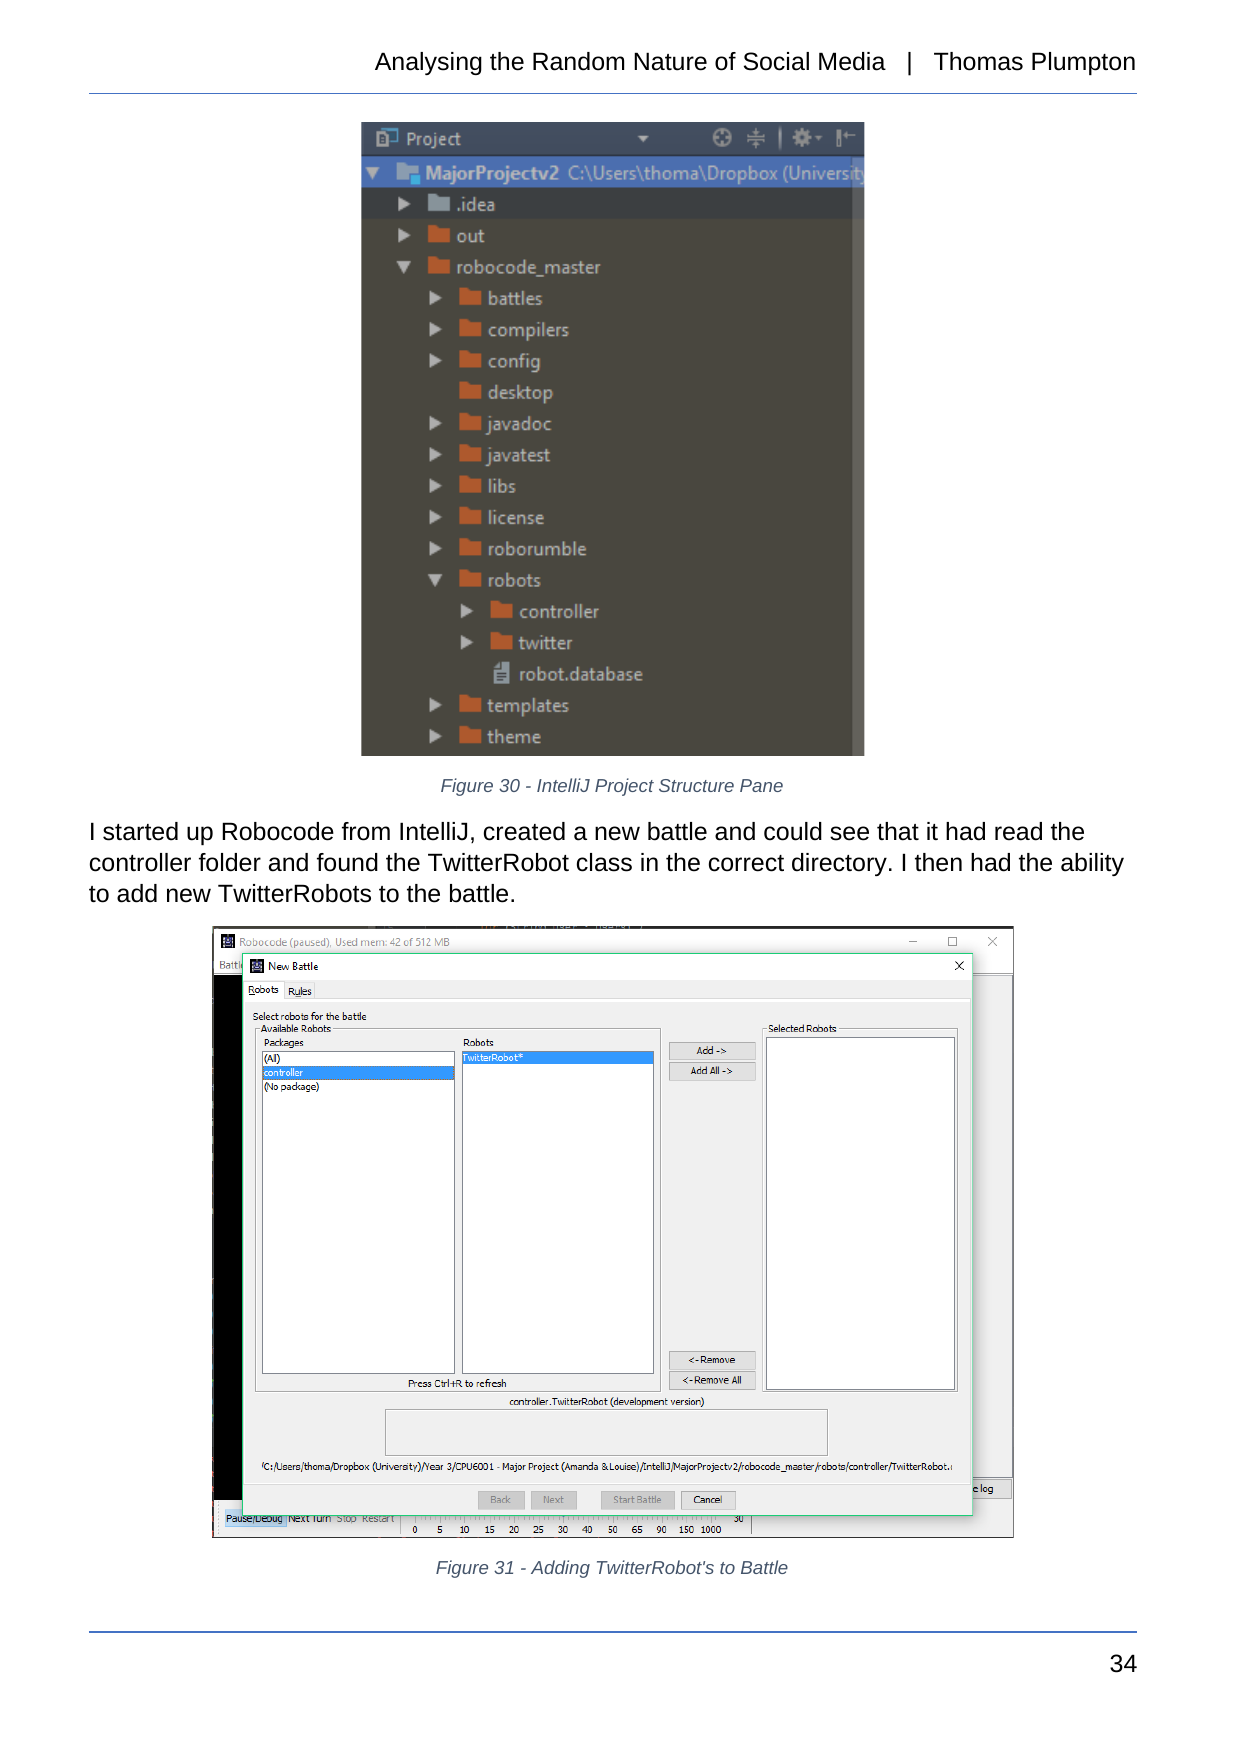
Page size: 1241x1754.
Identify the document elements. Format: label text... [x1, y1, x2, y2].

picture [361, 122, 865, 756]
picture [212, 926, 1014, 1538]
text I started up Robocode from IntelliJ, created a new battle and could see that it had read the controller folder and found the TwitterRobot class in the correct directory. I then had the ability to add new TwitterRobots to the battle. [89, 817, 1137, 908]
